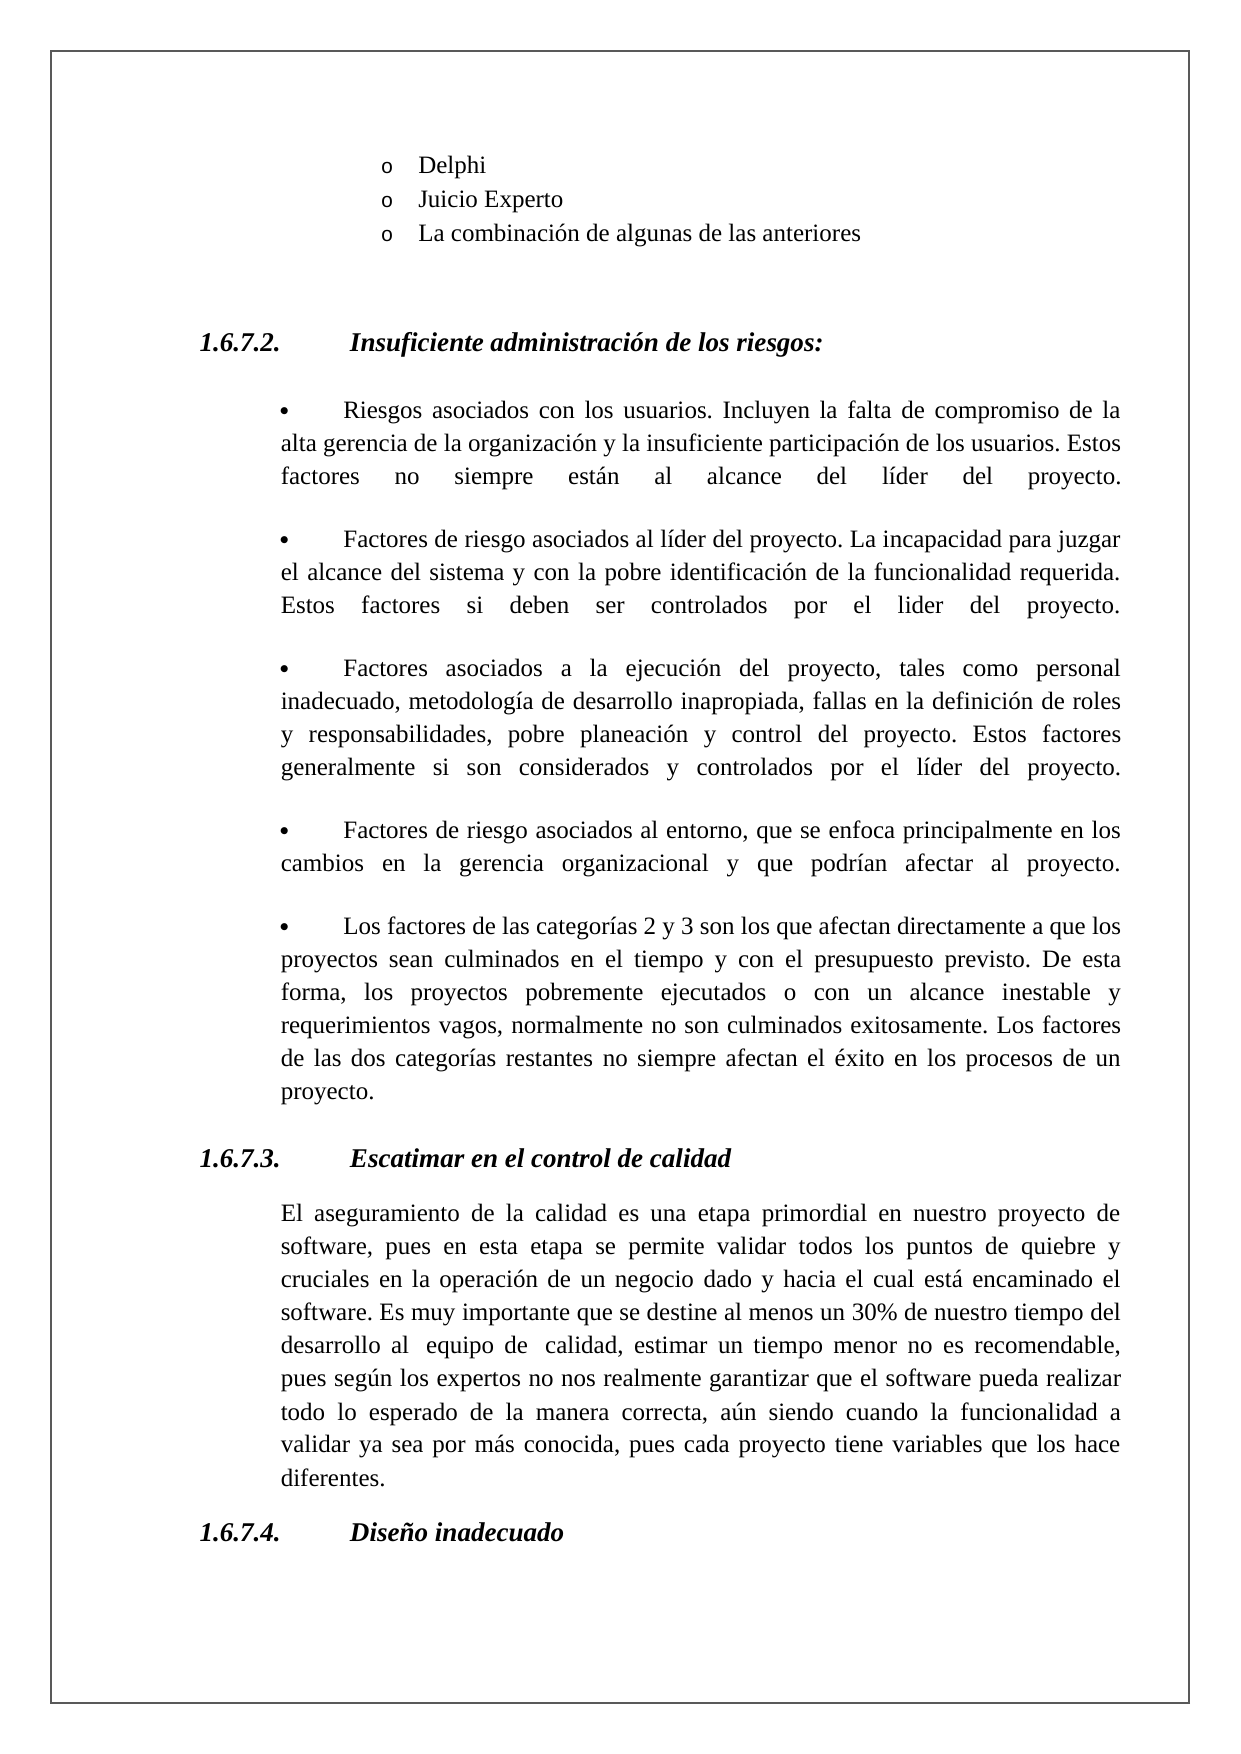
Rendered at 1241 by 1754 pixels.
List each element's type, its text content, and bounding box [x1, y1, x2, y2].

list Factores de riesgo asociados al entorno, que se enfoca principalmente en los cambios en la gerencia organizacional y que podrían afectar al proyecto. [281, 815, 1122, 907]
list Factores asociados a la ejecución del proyecto, tales como personal inadecuado, metodología de desarrollo inapropiada, fallas en la definición de roles y responsabilidades, pobre planeación y control del proyecto. Estos factores generalmente si son considerados y controlados por el líder del proyecto. [281, 653, 1122, 811]
list Escatimar en el control de calidad [281, 1142, 1122, 1173]
list Insuficiente administración de los riesgos: [281, 327, 1122, 358]
list Diseño inadecuado [281, 1516, 1122, 1548]
list Los factores de las categorías 2 y 3 son los que afectan directamente a que los proyectos sean culminados en el tiempo y con el presupuesto previsto. De esta forma, los proyectos pobremente ejecutados o con un alcance inestable y requerimientos vagos, normalmente no son culminados exitosamente. Los factores de las dos categorías restantes no siempre afectan el éxito en los procesos de un proyecto. [281, 911, 1122, 1104]
list La combinación de algunas de las anteriores [381, 218, 1122, 247]
list Delphi [381, 150, 1122, 179]
list Riesgos asociados con los usuarios. Incluyen la falta de compromiso de la alta gerencia de la organización y la insuficiente participación de los usuarios. Estos factores no siempre están al alcance del líder del proyecto. [281, 395, 1122, 520]
text El aseguramiento de la calidad es una etapa primordial en nuestro proyecto de software, pues en esta etapa se permite validar todos los puntos de quiebre y cruciales en la operación de un negocio dado y hacia el cual está encaminado el software. Es muy importante que se destine al menos un 30% de nuestro tiempo del desarrollo al equipo de calidad, estimar un tiempo menor no es recomendable, pues según los expertos no nos realmente garantizar que el software pueda realizar todo lo esperado de la manera correcta, aún siendo cuando la funcionalidad a validar ya sea por más conocida, pues cada proyecto tiene variables que los hace diferentes. [281, 1198, 1122, 1491]
list Factores de riesgo asociados al líder del proyecto. La incapacidad para juzgar el alcance del sistema y con la pobre identificación de la funcionalidad requerida. Estos factores si deben ser controlados por el lider del proyecto. [281, 524, 1122, 649]
list Juicio Experto [381, 184, 1122, 213]
